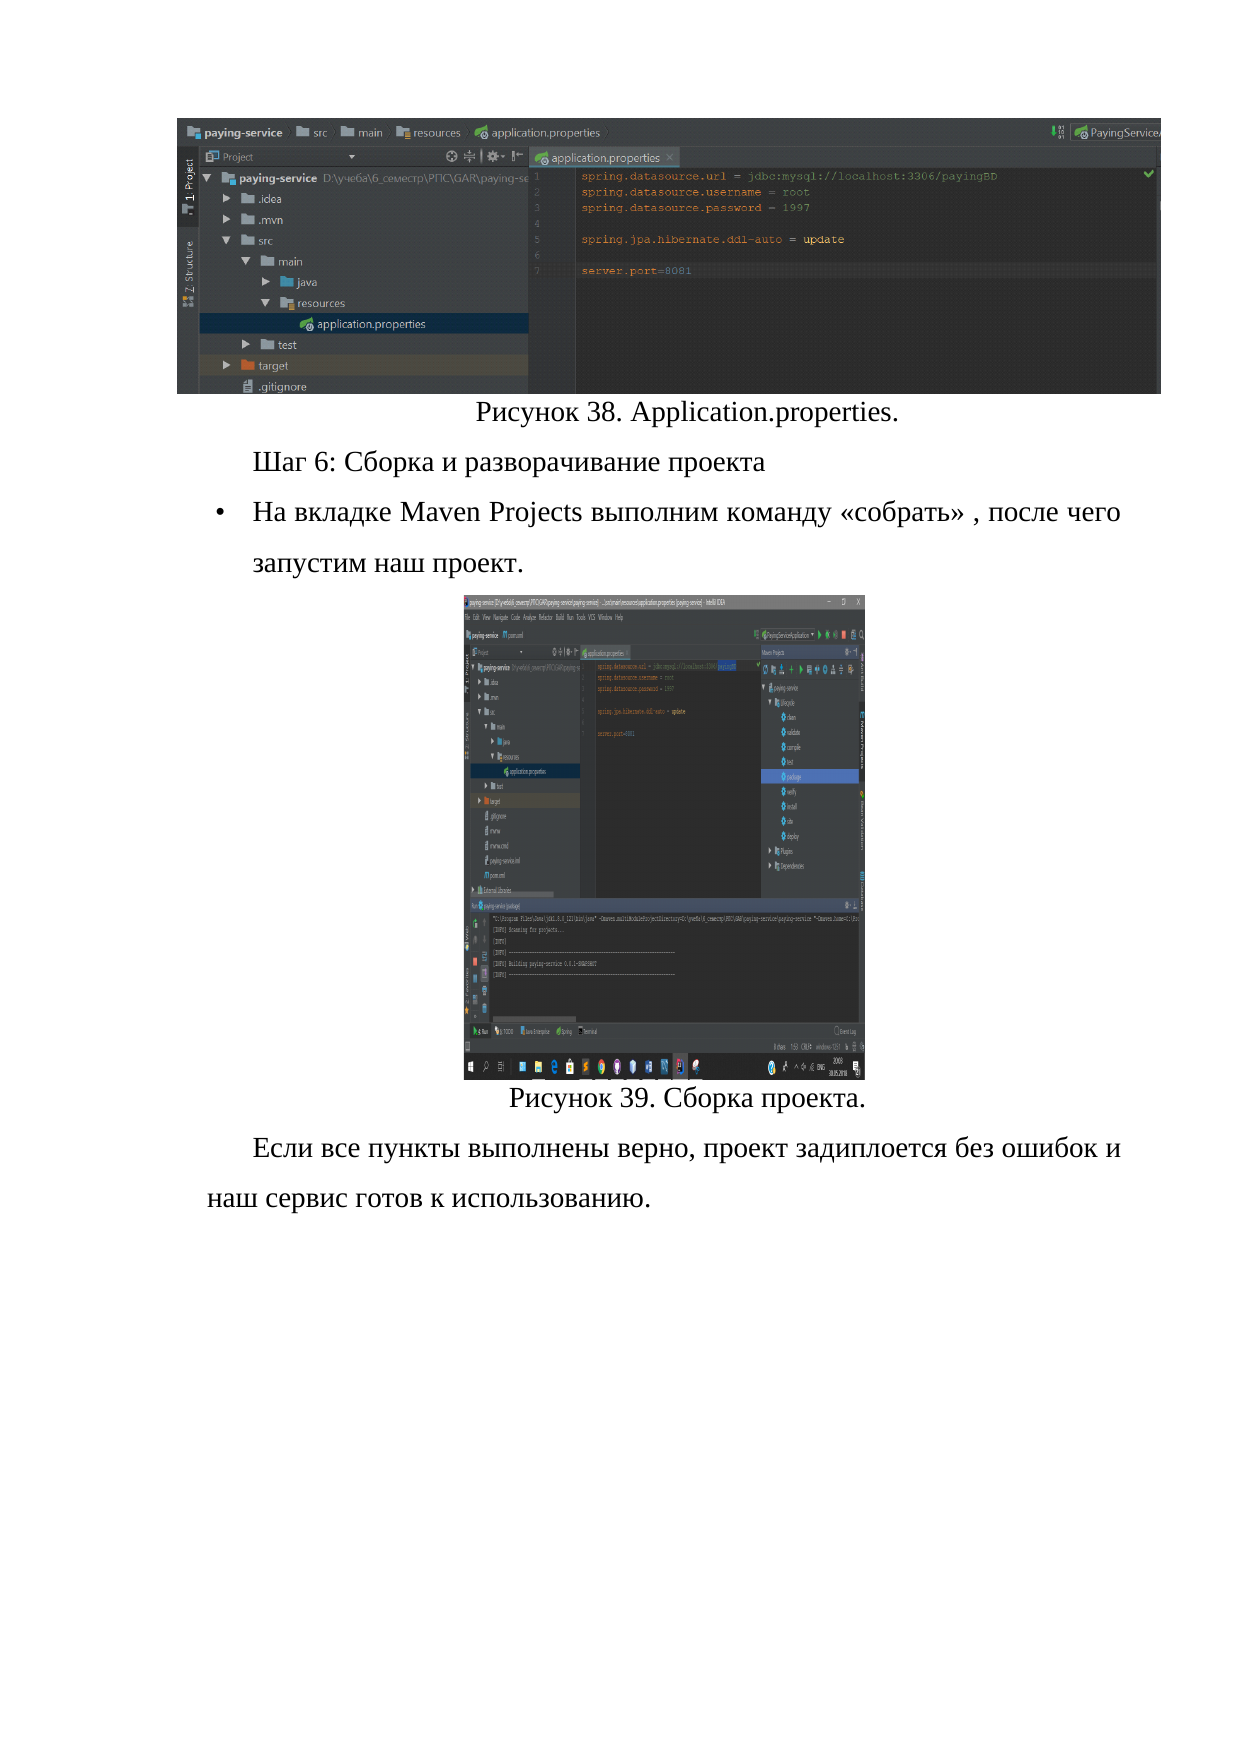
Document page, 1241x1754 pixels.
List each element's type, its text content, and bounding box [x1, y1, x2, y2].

list На вкладке Maven Projects выполним команду «собрать» , после чего запустим наш проект. [215, 494, 1122, 578]
picture [177, 118, 1161, 394]
text Рисунок 39. Сборка проекта. [207, 1080, 1122, 1113]
picture [463, 595, 865, 1080]
text Если все пункты выполнены верно, проект задиплоется без ошибок и наш сервис готов к использованию. [207, 1130, 1122, 1214]
text Рисунок 38. Application.properties. [207, 394, 1122, 427]
text Шаг 6: Сборка и разворачивание проекта [207, 444, 1122, 478]
